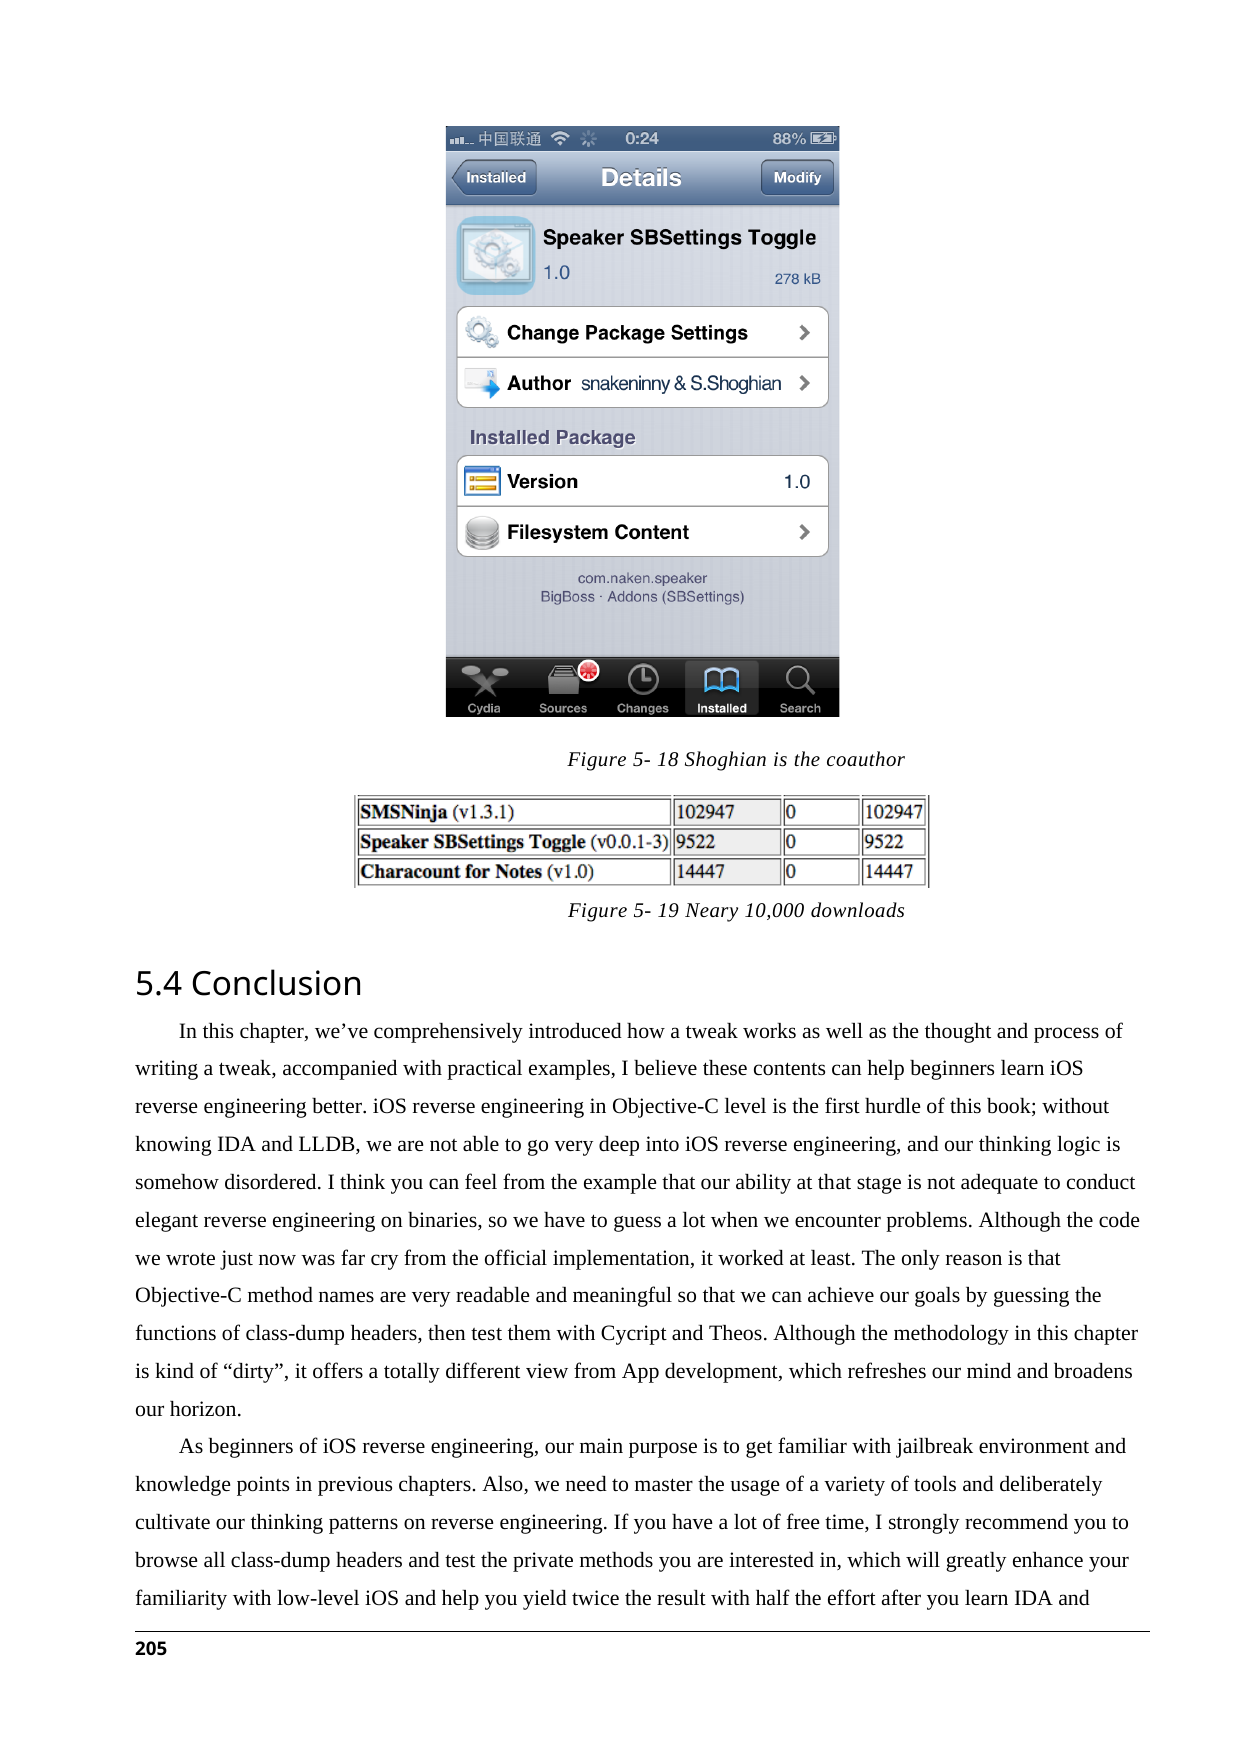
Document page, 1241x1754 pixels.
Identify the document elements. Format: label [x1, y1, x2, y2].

picture [347, 795, 938, 888]
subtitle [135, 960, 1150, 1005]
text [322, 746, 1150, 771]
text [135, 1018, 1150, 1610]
picture [445, 126, 840, 717]
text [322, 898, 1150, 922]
